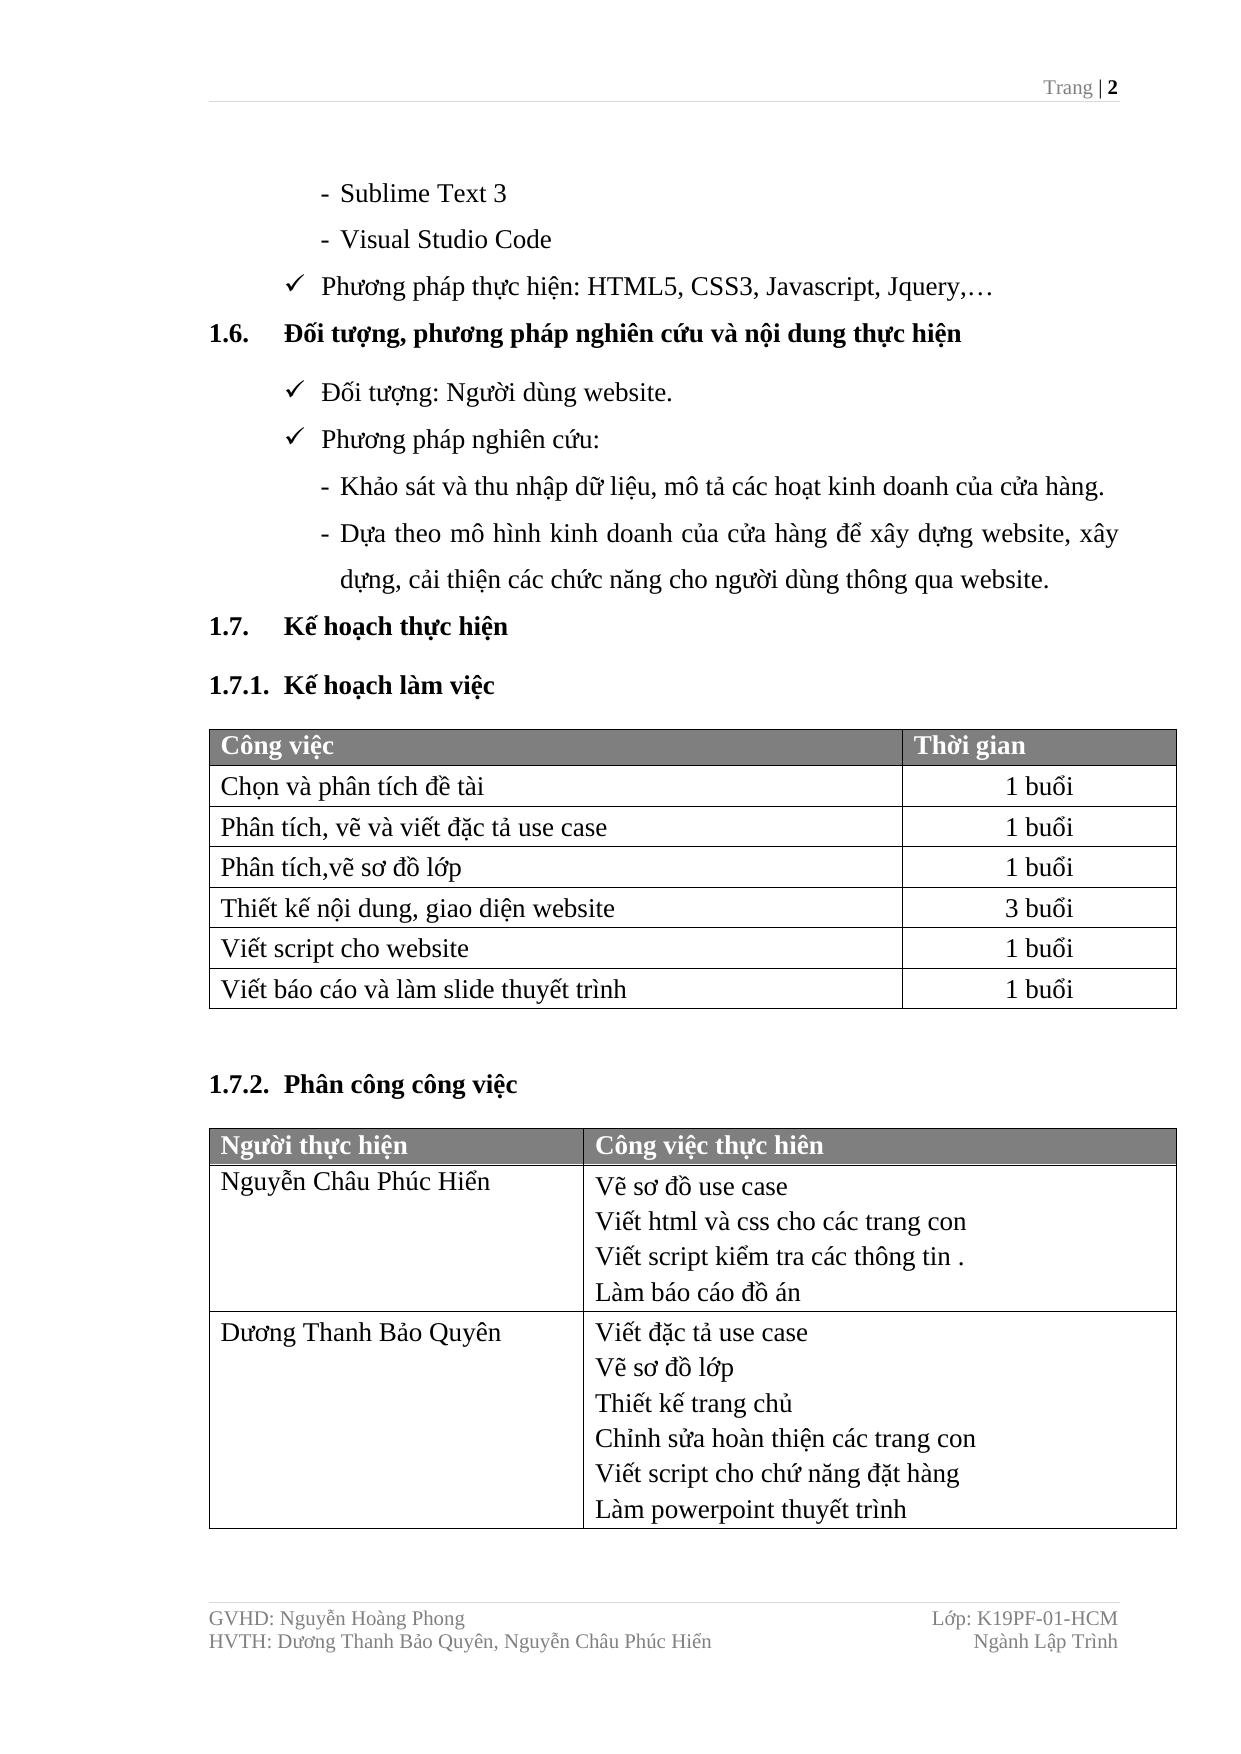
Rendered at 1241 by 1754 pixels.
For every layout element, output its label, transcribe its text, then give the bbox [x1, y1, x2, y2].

list Phương pháp nghiên cứu: [283, 423, 1120, 454]
table_cell Chọn và phân tích đề tài [210, 766, 902, 806]
text Kế hoạch làm việc [208, 669, 1120, 700]
text Phân công công việc [208, 1068, 1120, 1100]
table_header Thời gian [903, 730, 1176, 765]
table_cell 1 buổi [903, 969, 1176, 1008]
table_cell Nguyễn Châu Phúc Hiển [210, 1166, 583, 1311]
table_header Công việc thực hiên [584, 1129, 1176, 1164]
table_header Người thực hiện [210, 1129, 583, 1164]
list Visual Studio Code [320, 224, 1120, 255]
text Đối tượng, phương pháp nghiên cứu và nội dung thực hiện [208, 317, 1120, 348]
list Sublime Text 3 [320, 177, 1120, 208]
table_cell 1 buổi [903, 807, 1176, 846]
table_cell Viết báo cáo và làm slide thuyết trình [210, 969, 902, 1008]
table_cell Viết script cho website [210, 928, 902, 968]
table_cell Phân tích, vẽ và viết đặc tả use case [210, 807, 902, 846]
table_cell 3 buổi [903, 888, 1176, 927]
list Khảo sát và thu nhập dữ liệu, mô tả các hoạt kinh doanh của cửa hàng. [320, 470, 1120, 501]
table_cell 1 buổi [903, 847, 1176, 887]
table_cell 1 buổi [903, 766, 1176, 806]
list Phương pháp thực hiện: HTML5, CSS3, Javascript, Jquery,… [283, 270, 1120, 302]
list Đối tượng: Người dùng website. [283, 376, 1120, 408]
table_cell Phân tích,vẽ sơ đồ lớp [210, 847, 902, 887]
table_cell Thiết kế nội dung, giao diện website [210, 888, 902, 927]
table_header Công việc [210, 730, 902, 765]
table_cell Vẽ sơ đồ use case Viết html và css cho các trang con Viết script kiểm tra các thông tin . Làm báo cáo đồ án [584, 1166, 1176, 1311]
list Dựa theo mô hình kinh doanh của cửa hàng để xây dựng website, xây dựng, cải thiện các chức năng cho người dùng thông qua website. [320, 517, 1120, 594]
table_cell Dương Thanh Bảo Quyên [210, 1312, 583, 1528]
table_cell Viết đặc tả use case Vẽ sơ đồ lớp Thiết kế trang chủ Chỉnh sửa hoàn thiện các trang con Viết script cho chứ năng đặt hàng Làm powerpoint thuyết trình [584, 1312, 1176, 1528]
table_cell 1 buổi [903, 928, 1176, 968]
text Kế hoạch thực hiện [208, 610, 1120, 641]
